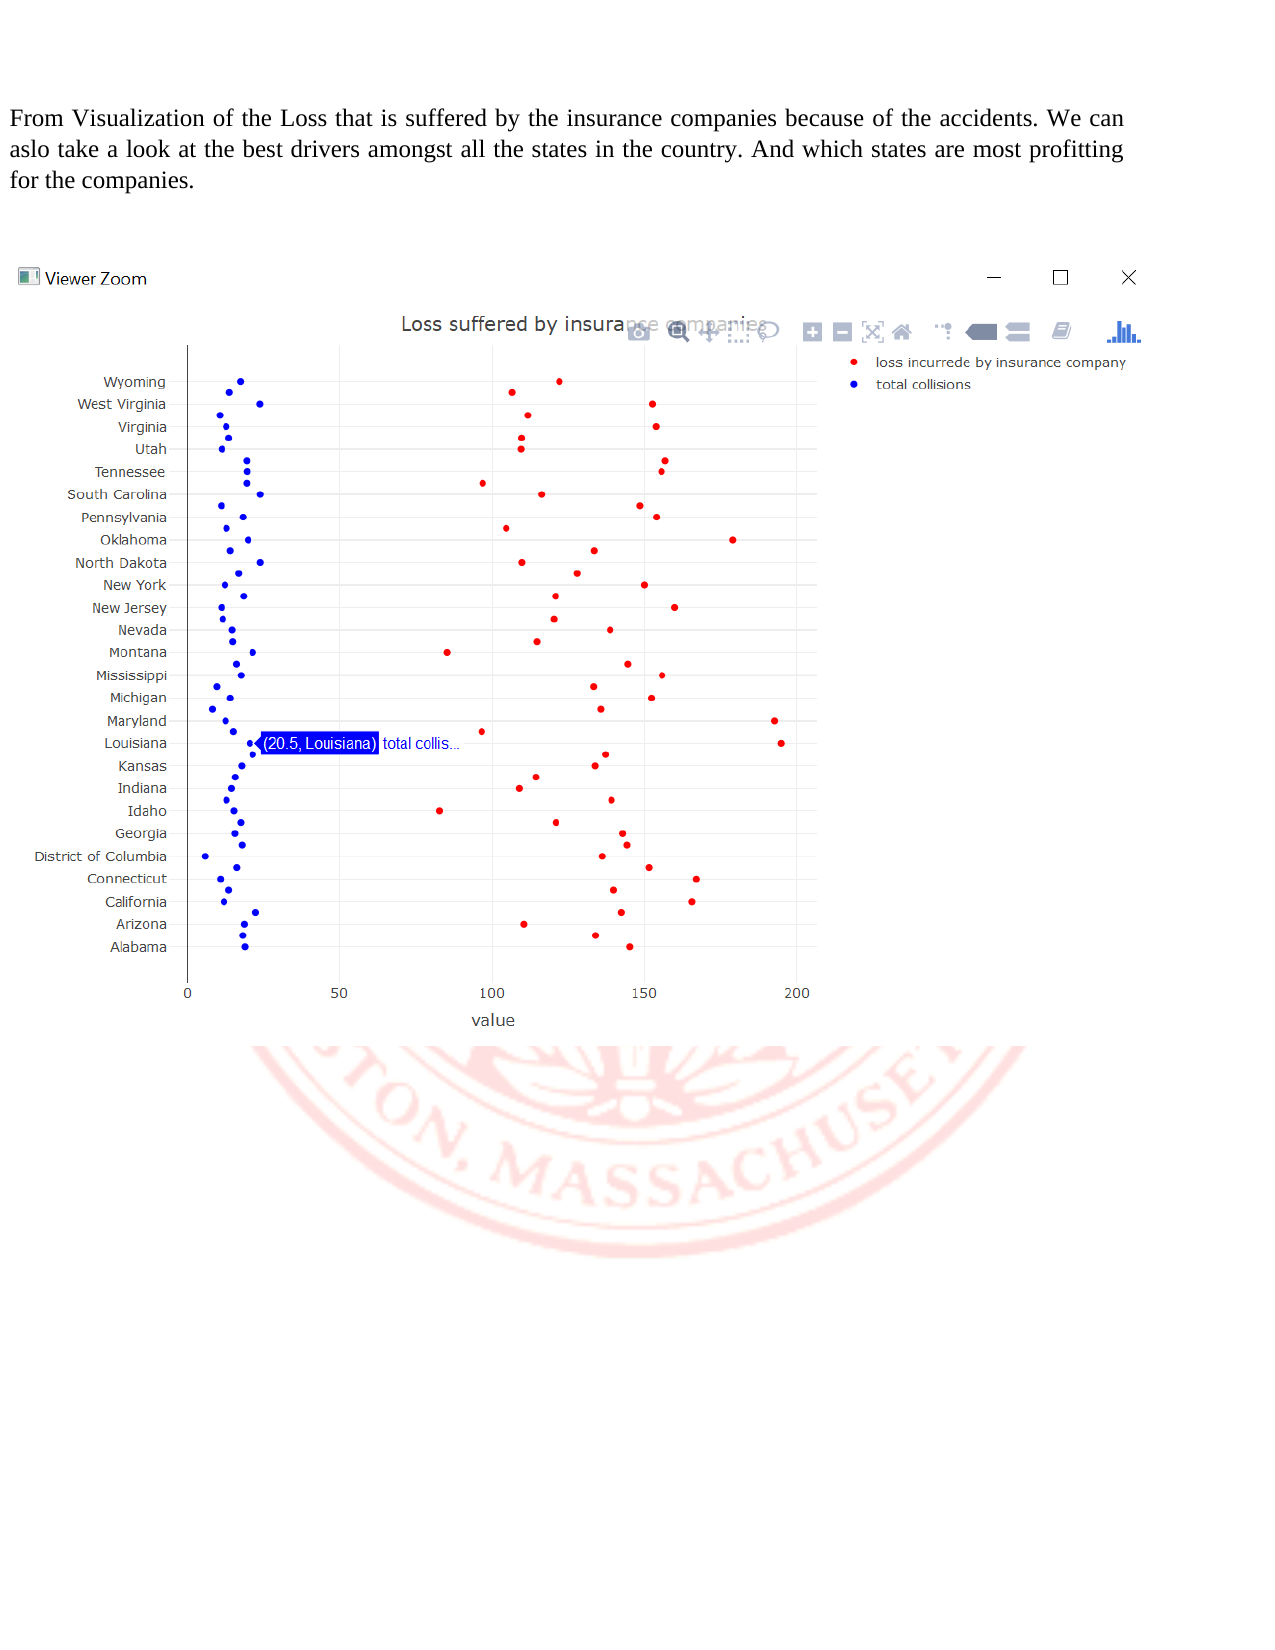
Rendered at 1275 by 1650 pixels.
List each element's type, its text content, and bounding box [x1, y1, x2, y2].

picture [9, 260, 1159, 1046]
text From Visualization of the Loss that is suffered by the insurance companies because of the accidents. We can aslo take a look at the best drivers amongst all the states in the country. And which states are most profitting for the companies. [9, 103, 1125, 194]
